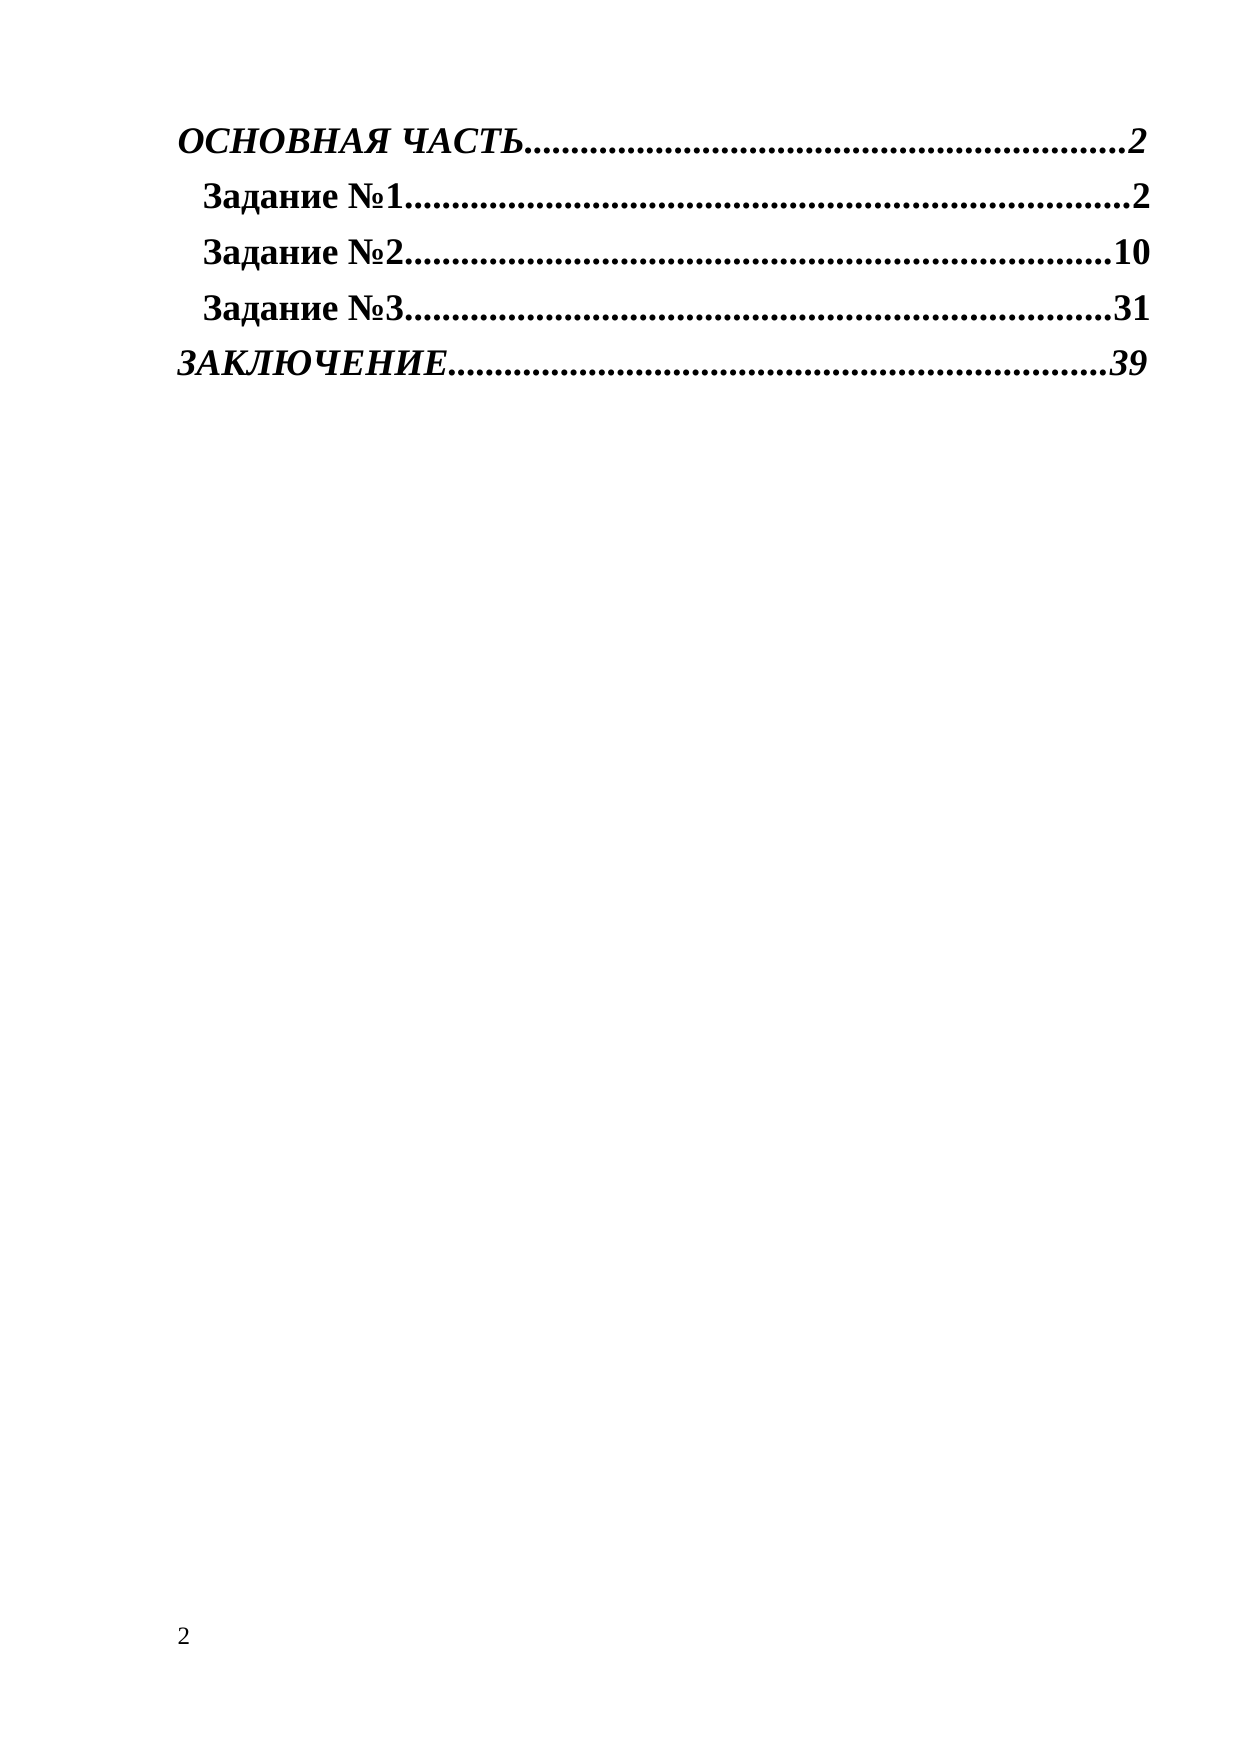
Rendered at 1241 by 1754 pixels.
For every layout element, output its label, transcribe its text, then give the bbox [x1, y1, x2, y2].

text ЗАКЛЮЧЕНИЕ 39 [177, 341, 1152, 384]
text Задание №1 2 [202, 174, 1152, 217]
text Задание №3 31 [202, 285, 1152, 328]
text Задание №2 10 [202, 229, 1152, 272]
text ОСНОВНАЯ ЧАСТЬ 2 [177, 118, 1152, 161]
